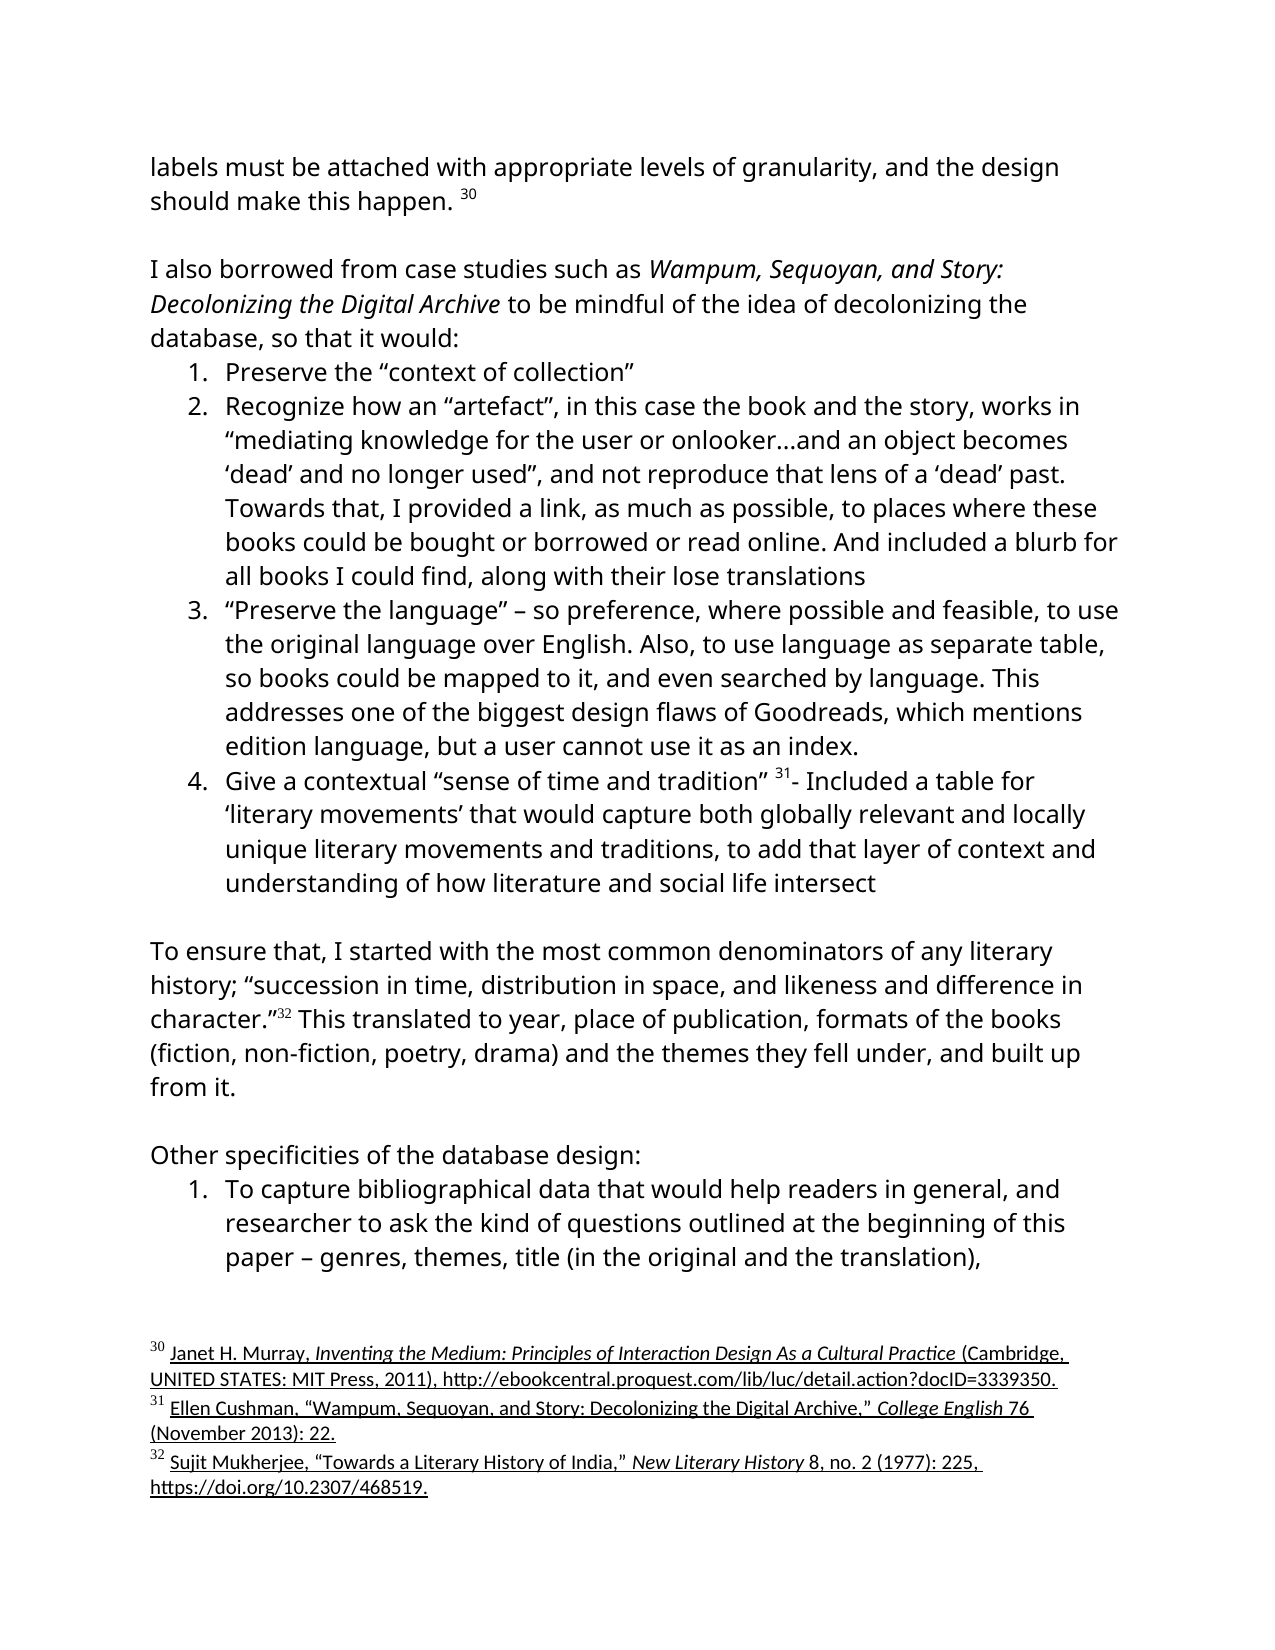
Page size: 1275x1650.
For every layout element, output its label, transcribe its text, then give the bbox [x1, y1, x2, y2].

text I also borrowed from case studies such as Wampum, Sequoyan, and Story: Decolonizing the Digital Archive to be mindful of the idea of decolonizing the database, so that it would: [150, 252, 1125, 354]
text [150, 150, 1125, 218]
text Other specificities of the database design: [150, 1138, 1125, 1172]
list “Preserve the language” – so preference, where possible and feasible, to use the original language over English. Also, to use language as separate table, so books could be mapped to it, and even searched by language. This addresses one of the biggest design flaws of Goodreads, which mentions edition language, but a user cannot use it as an index. [187, 593, 1125, 763]
list Recognize how an “artefact”, in this case the book and the story, works in “mediating knowledge for the user or onlooker...and an object becomes ‘dead’ and no longer used”, and not reproduce that lens of a ‘dead’ past. Towards that, I provided a link, as much as possible, to places where these books could be bought or borrowed or read online. And included a blurb for all books I could find, along with their lose translations [187, 388, 1125, 593]
list Give a contextual “sense of time and tradition” - Included a table for ‘literary movements’ that would capture both globally relevant and locally unique literary movements and traditions, to add that layer of context and understanding of how literature and social life intersect [187, 763, 1125, 899]
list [187, 1172, 1125, 1274]
list Preserve the “context of collection” [187, 354, 1125, 388]
text To ensure that, I started with the most common denominators of any literary history; “succession in time, distribution in space, and likeness and difference in character.” This translated to year, place of publication, formats of the books (fiction, non-fiction, poetry, drama) and the themes they fell under, and built up from it. [150, 933, 1125, 1104]
